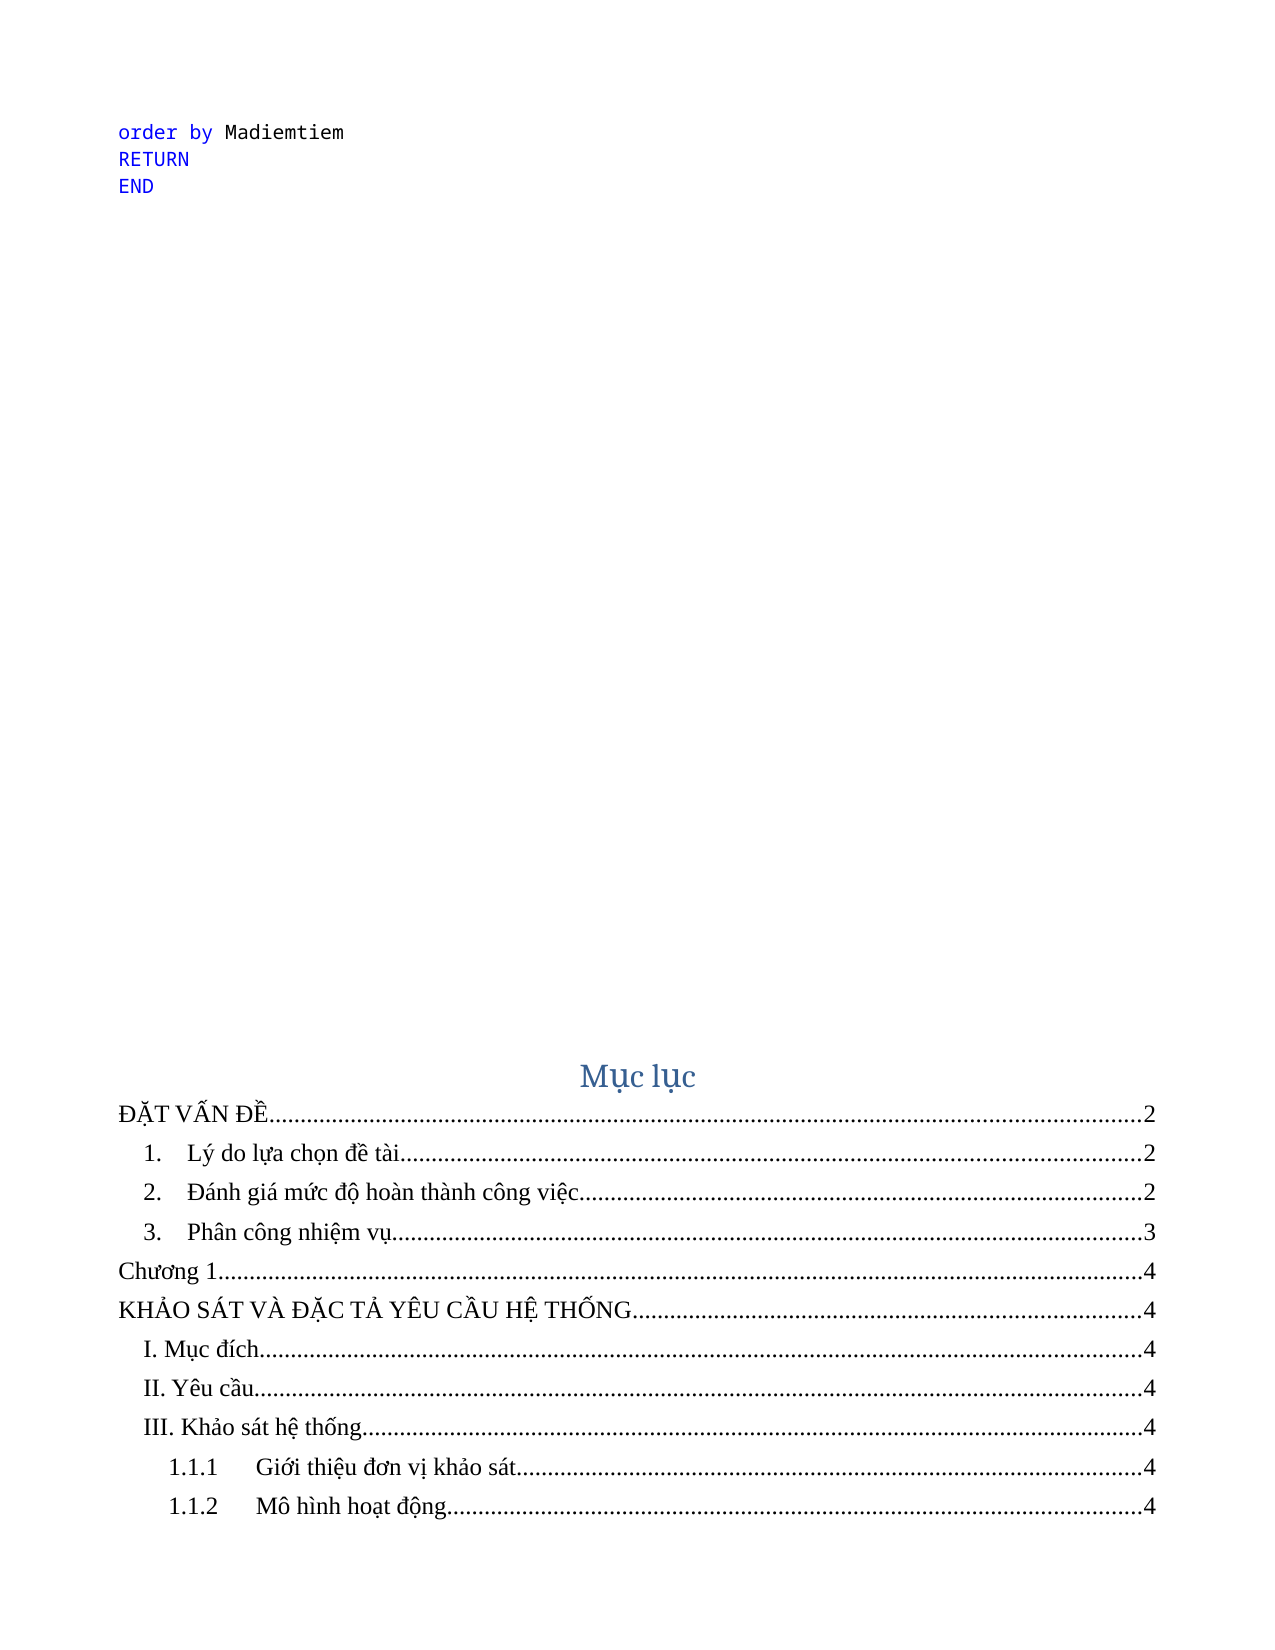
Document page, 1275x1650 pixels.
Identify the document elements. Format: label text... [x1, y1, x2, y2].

text END [118, 172, 1157, 199]
text order by Madiemtiem [118, 118, 1157, 145]
text RETURN [118, 145, 1157, 172]
